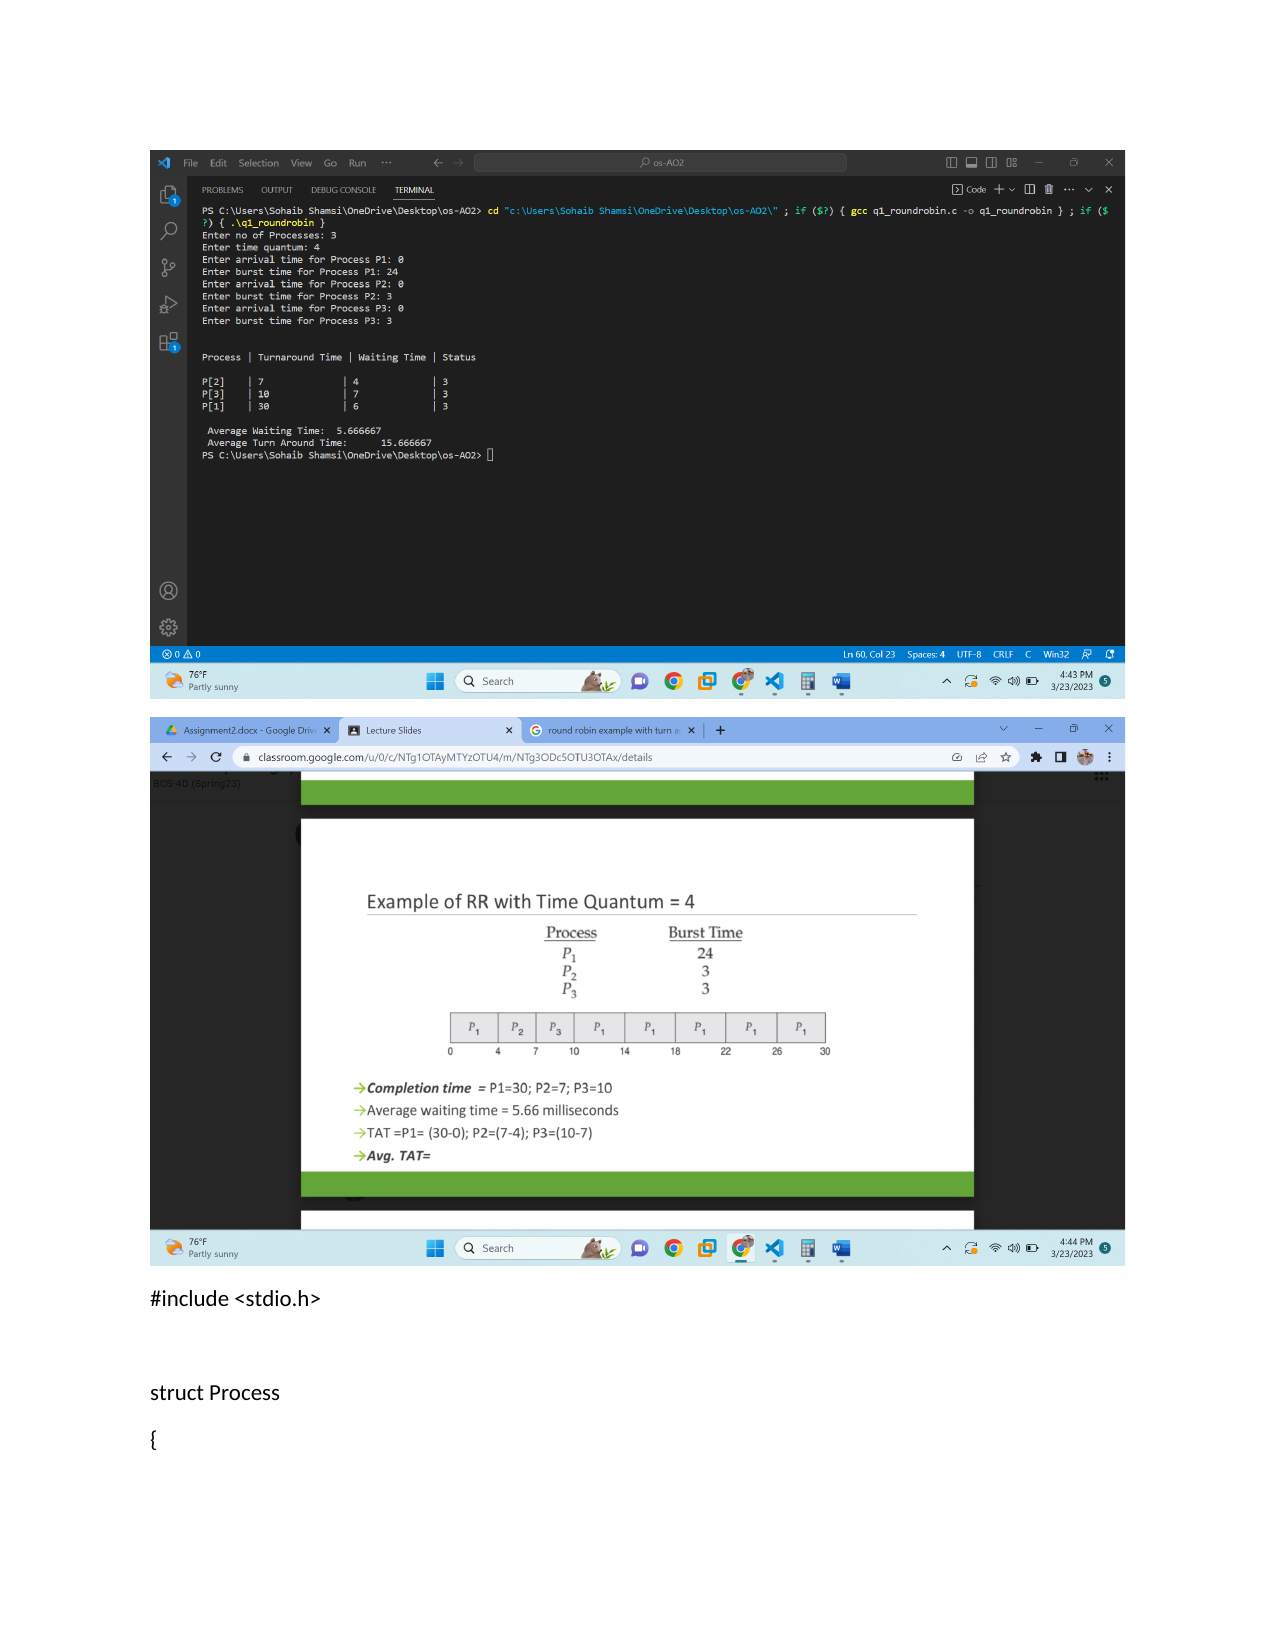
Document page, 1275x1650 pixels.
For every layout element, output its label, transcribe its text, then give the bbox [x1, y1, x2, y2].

picture [150, 717, 1125, 1266]
picture [150, 150, 1125, 699]
text struct Process [150, 1378, 1125, 1406]
text #include <stdio.h> [150, 1284, 1125, 1313]
text { [150, 1425, 1125, 1453]
